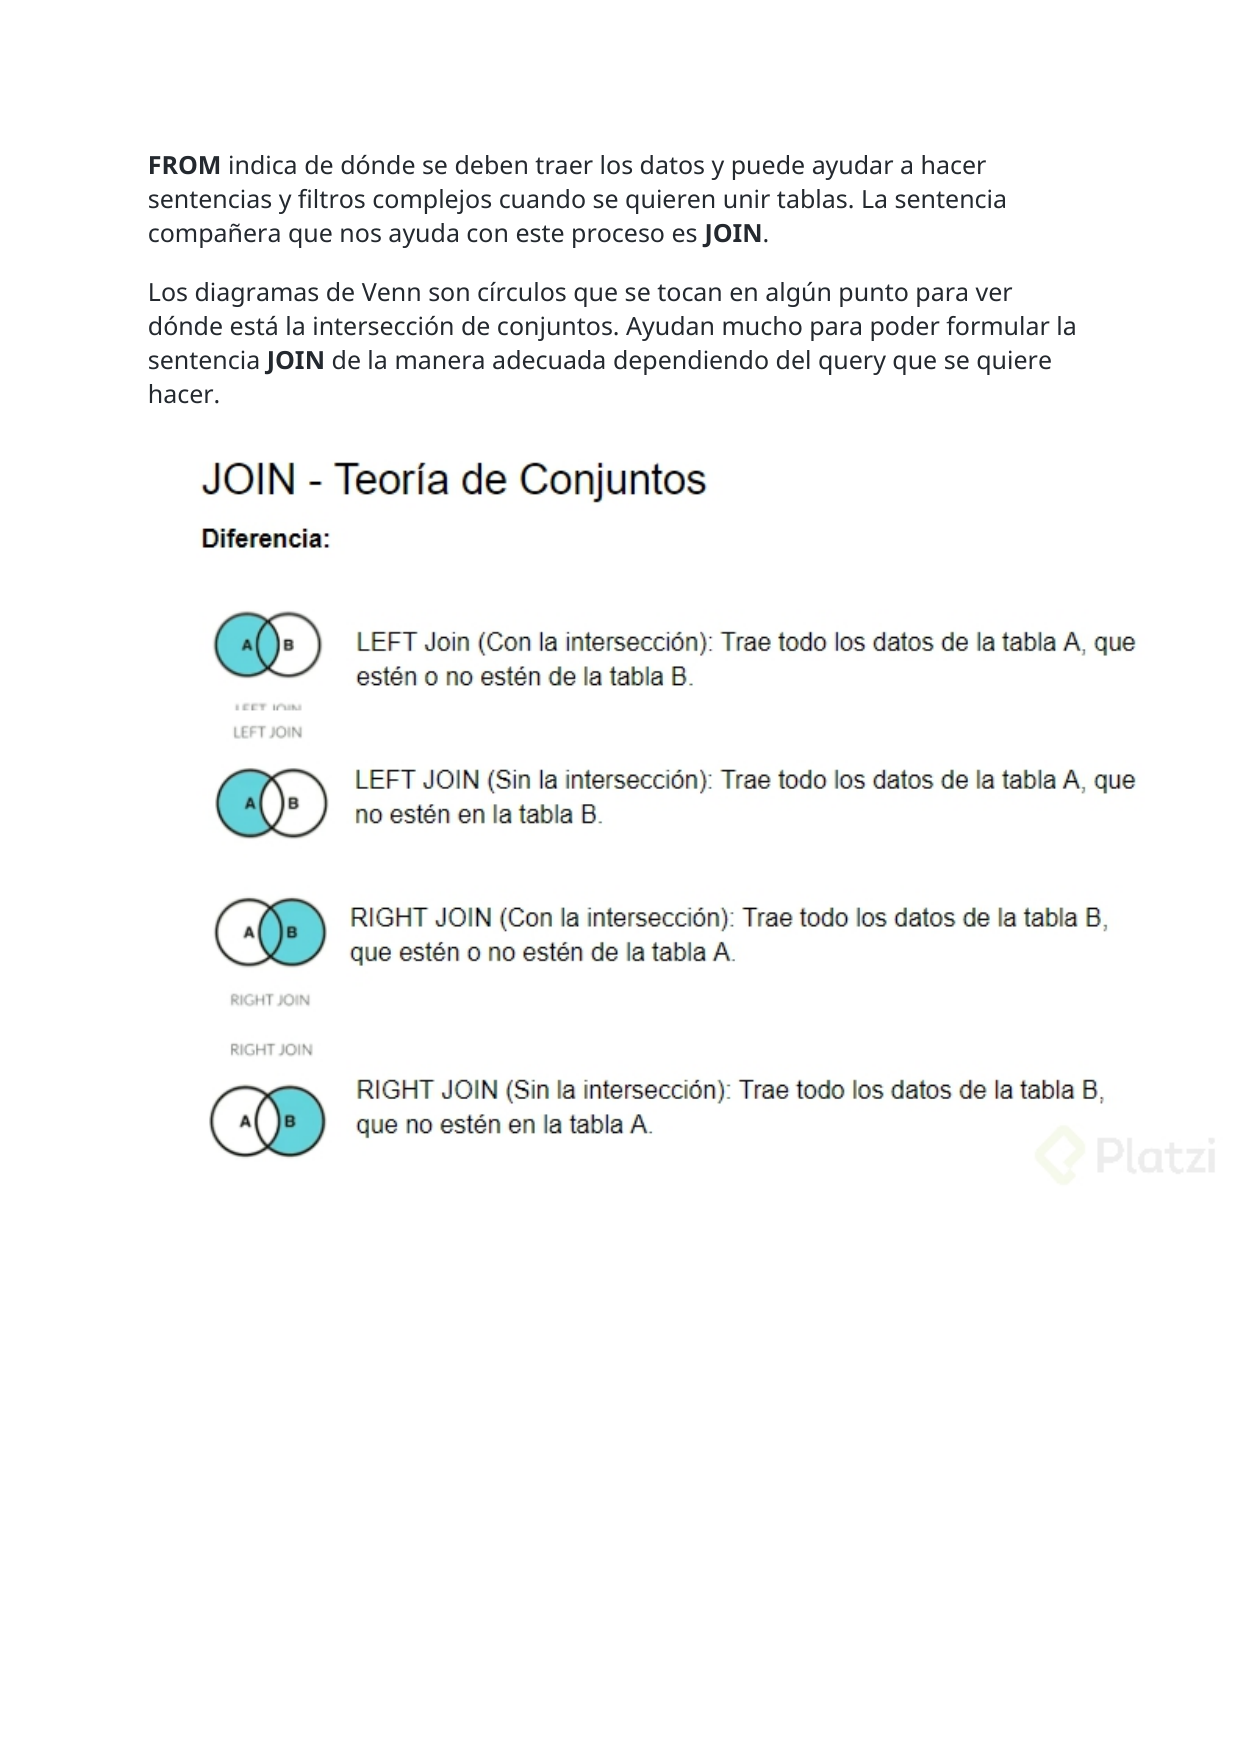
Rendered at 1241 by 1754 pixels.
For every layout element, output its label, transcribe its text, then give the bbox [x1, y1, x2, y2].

picture [147, 436, 1226, 1193]
text Los diagramas de Venn son círculos que se tocan en algún punto para ver dónde está la intersección de conjuntos. Ayudan mucho para poder formular la sentencia JOIN de la manera adecuada dependiendo del query que se quiere hacer. [148, 275, 1093, 411]
text FROM indica de dónde se deben traer los datos y puede ayudar a hacer sentencias y filtros complejos cuando se quieren unir tablas. La sentencia compañera que nos ayuda con este proceso es JOIN. [148, 148, 1093, 250]
